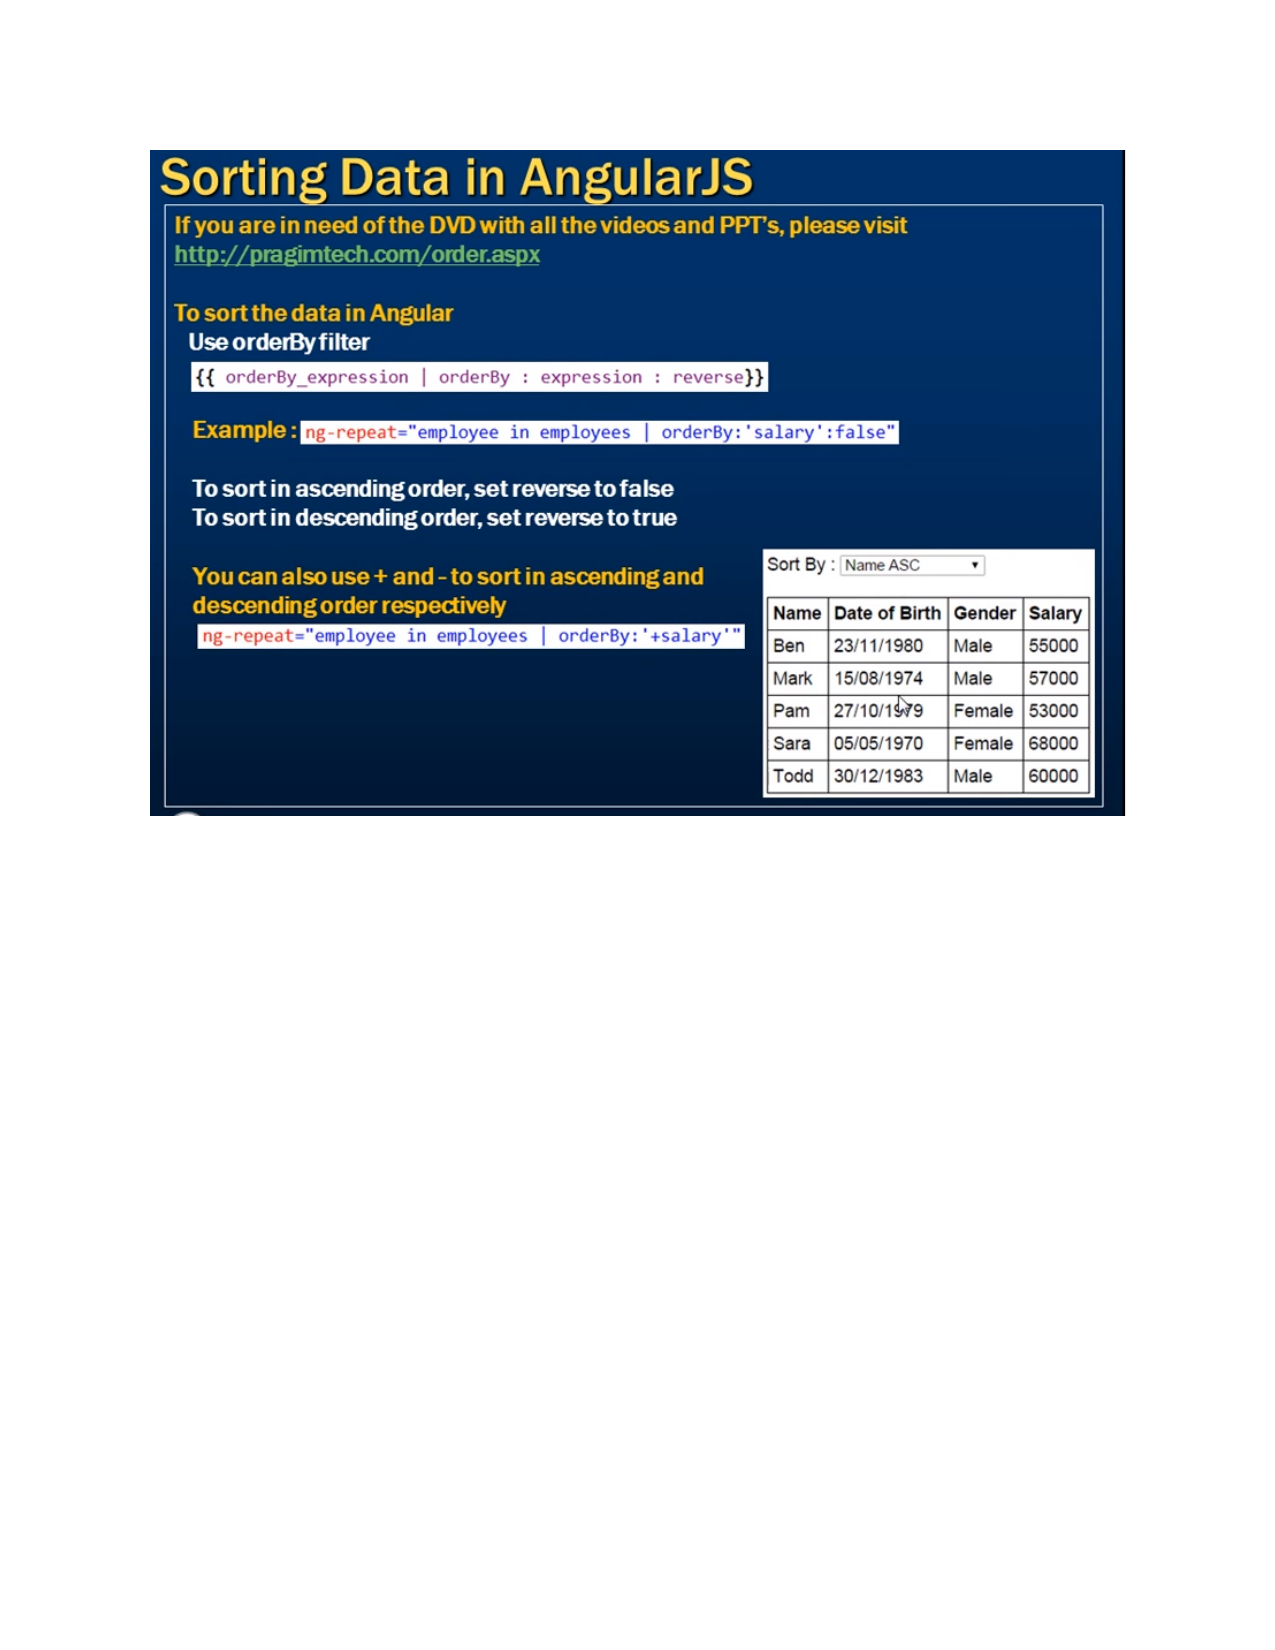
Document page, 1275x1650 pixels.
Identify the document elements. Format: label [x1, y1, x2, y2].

picture [150, 150, 1125, 816]
